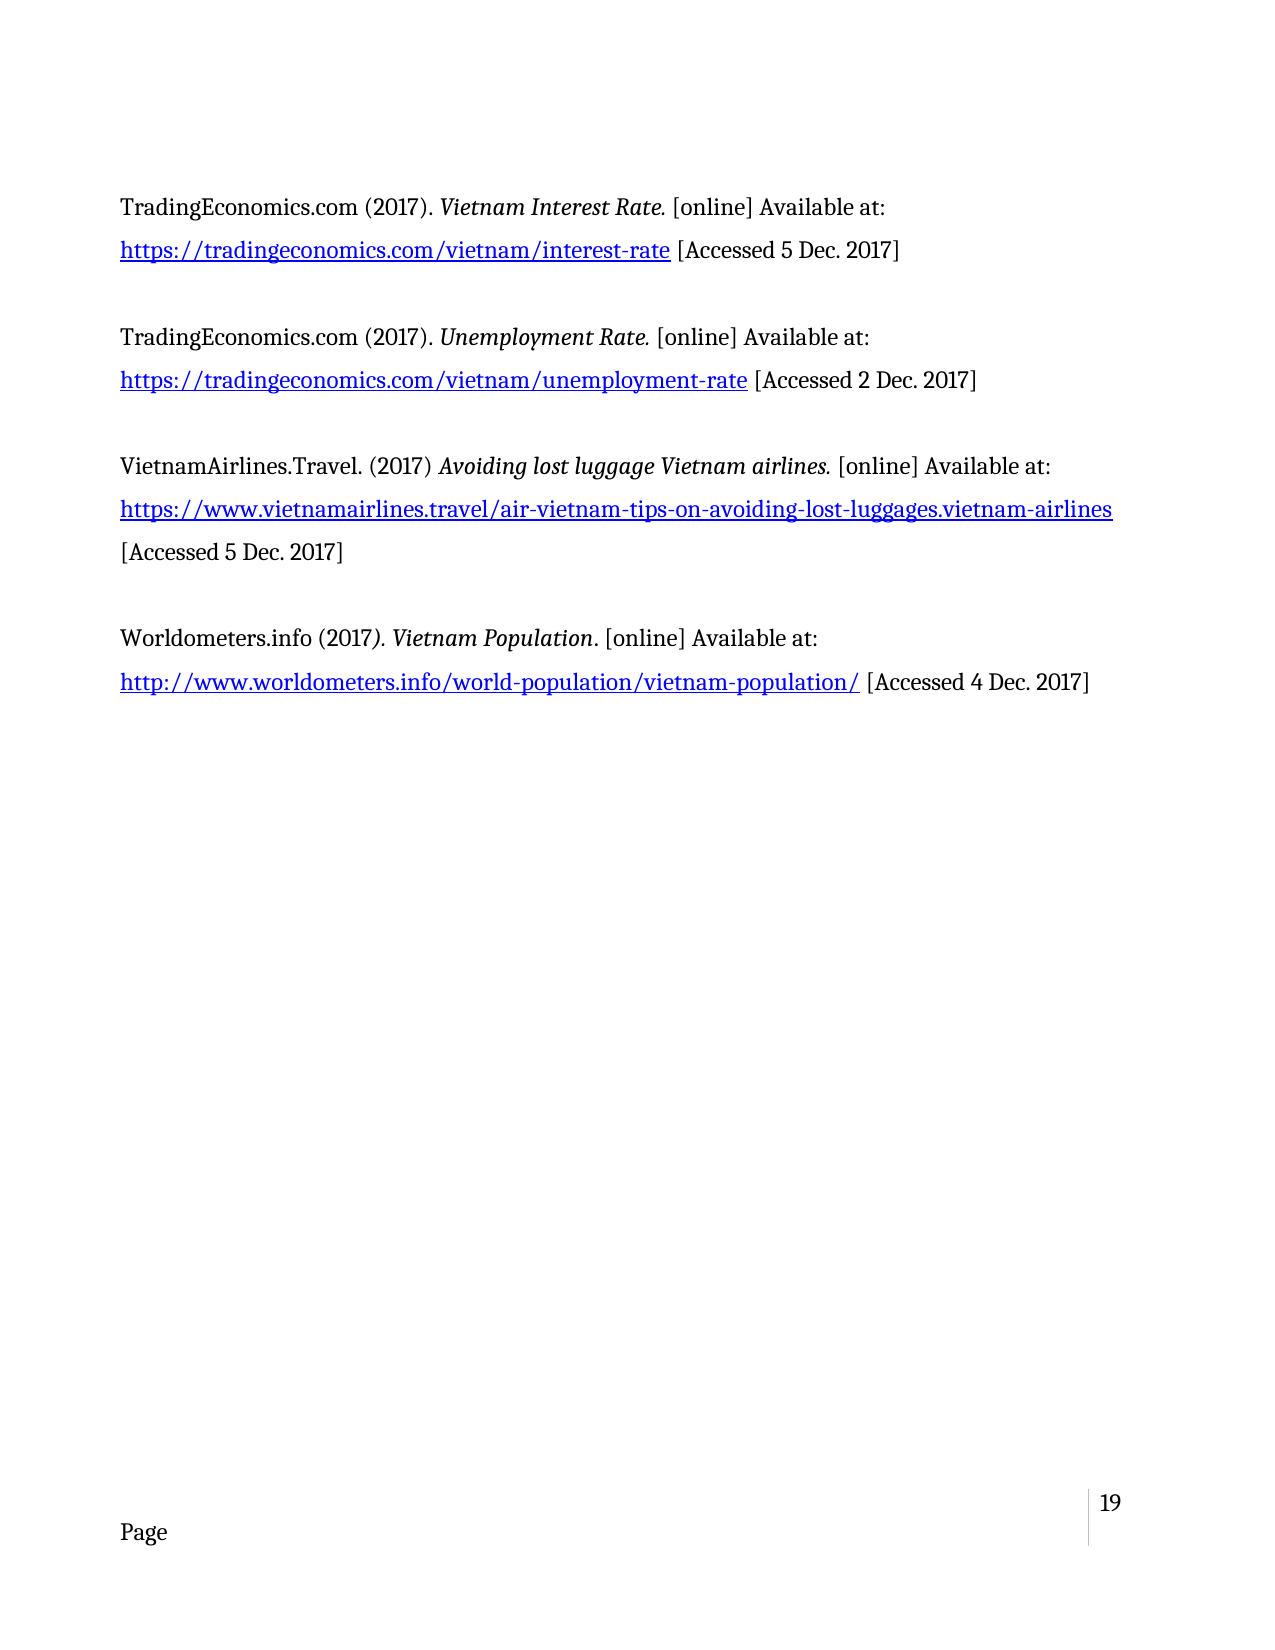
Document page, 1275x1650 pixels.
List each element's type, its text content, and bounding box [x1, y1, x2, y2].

text https://tradingeconomics.com/vietnam/interest-rate [Accessed 5 Dec. 2017] [120, 236, 1185, 265]
text https://www.vietnamairlines.travel/air-vietnam-tips-on-avoiding-lost-luggages.vietnam-airlines [Accessed 5 Dec. 2017] [120, 495, 1185, 567]
text TradingEconomics.com (2017). Unemployment Rate. [online] Available at: [120, 322, 1185, 351]
text VietnamAirlines.Travel. (2017) Avoiding lost luggage Vietnam airlines. [online] Available at: [120, 452, 1185, 481]
text https://tradingeconomics.com/vietnam/unemployment-rate [Accessed 2 Dec. 2017] [120, 366, 1185, 394]
text TradingEconomics.com (2017). Vietnam Interest Rate. [online] Available at: [120, 193, 1185, 222]
text Worldometers.info (2017). Vietnam Population. [online] Available at: http://www.worldometers.info/world-population/vietnam-population/ [Accessed 4 Dec. 2017] [120, 624, 1185, 696]
